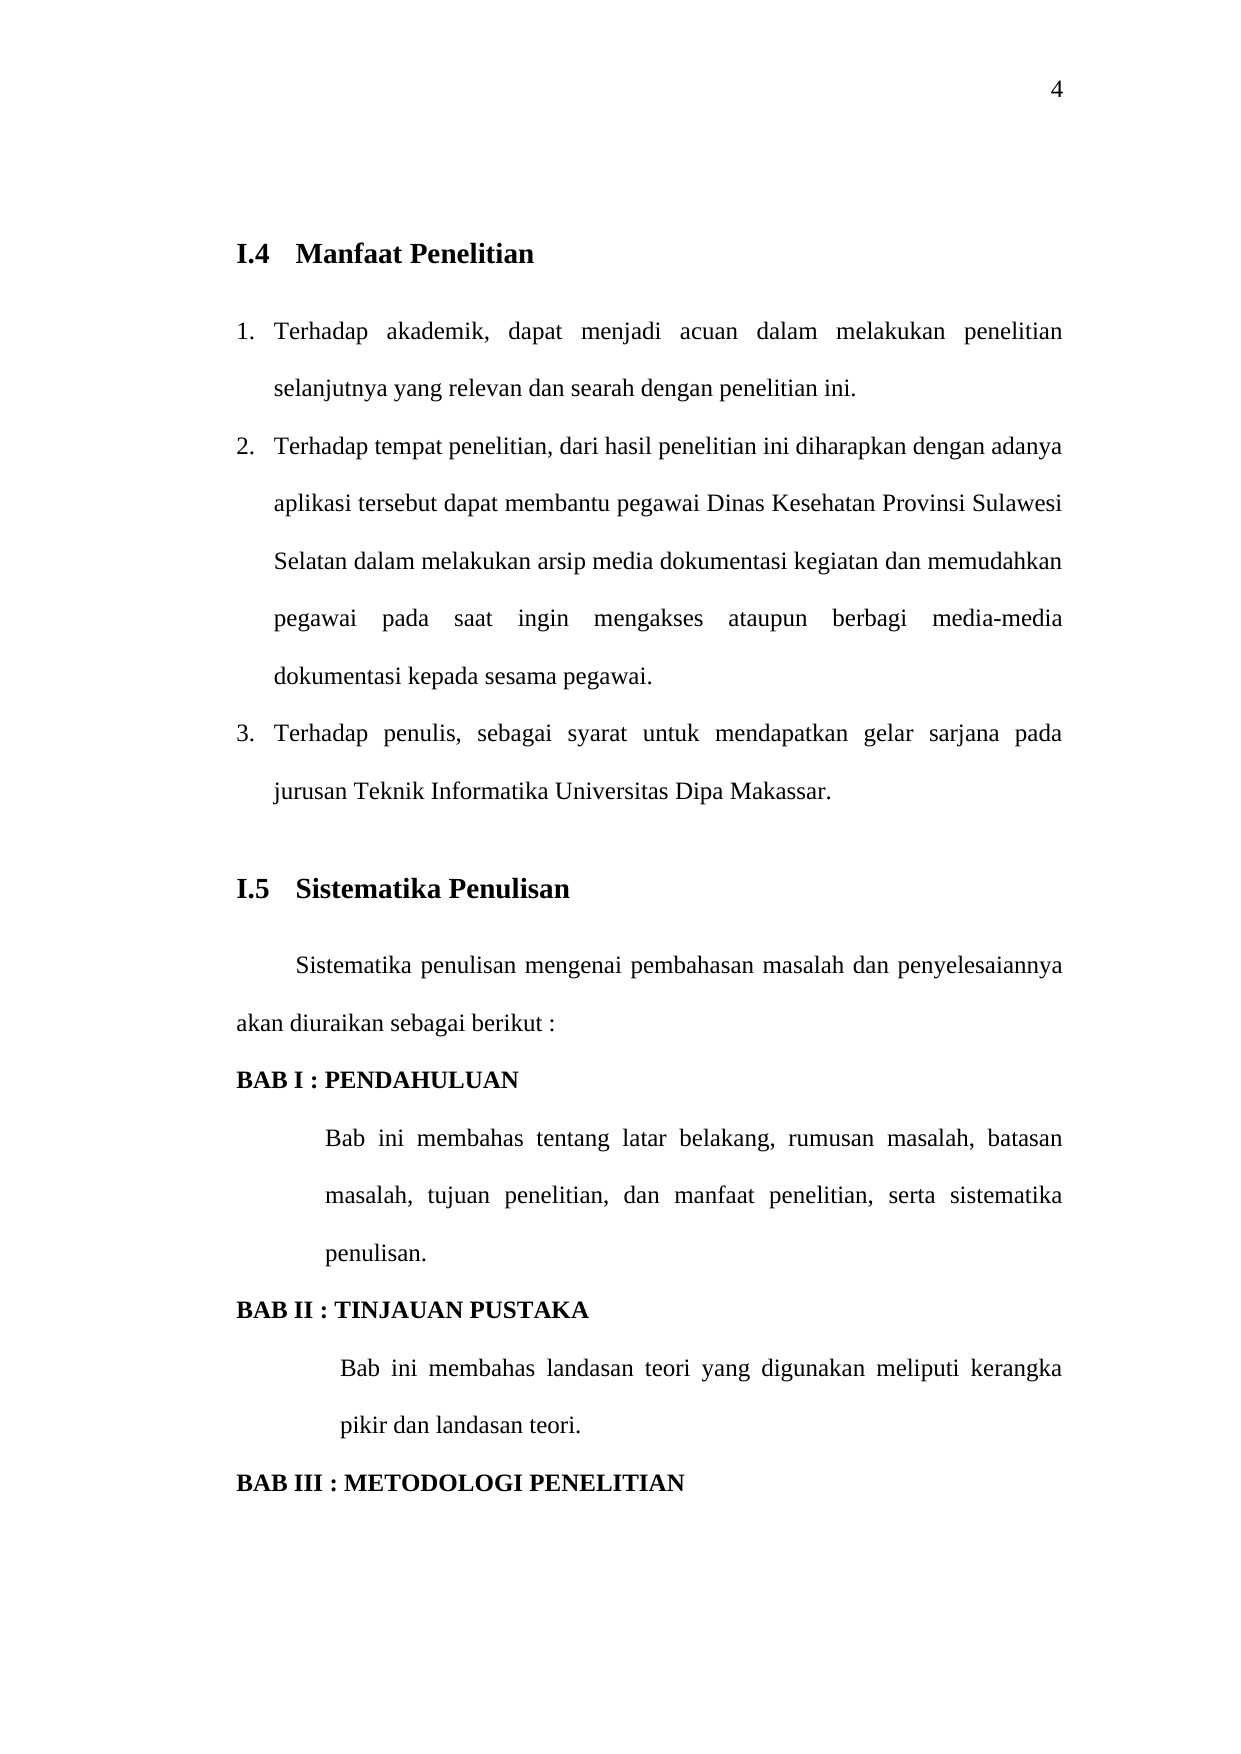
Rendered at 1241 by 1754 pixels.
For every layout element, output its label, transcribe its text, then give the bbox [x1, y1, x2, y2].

list Terhadap penulis, sebagai syarat untuk mendapatkan gelar sarjana pada jurusan Teknik Informatika Universitas Dipa Makassar. [236, 718, 1063, 804]
subtitle Manfaat Penelitian [236, 236, 1063, 270]
list Terhadap akademik, dapat menjadi acuan dalam melakukan penelitian selanjutnya yang relevan dan searah dengan penelitian ini. [236, 316, 1063, 402]
text Bab ini membahas tentang latar belakang, rumusan masalah, batasan masalah, tujuan penelitian, dan manfaat penelitian, serta sistematika penulisan. [325, 1123, 1063, 1267]
subtitle Sistematika Penulisan [236, 871, 1063, 904]
text BAB II : TINJAUAN PUSTAKA [236, 1295, 1063, 1324]
text BAB I : PENDAHULUAN [236, 1065, 1063, 1094]
text BAB III : METODOLOGI PENELITIAN [236, 1468, 1063, 1497]
list Terhadap tempat penelitian, dari hasil penelitian ini diharapkan dengan adanya aplikasi tersebut dapat membantu pegawai Dinas Kesehatan Provinsi Sulawesi Selatan dalam melakukan arsip media dokumentasi kegiatan dan memudahkan pegawai pada saat ingin mengakses ataupun berbagi media-media dokumentasi kepada sesama pegawai. [236, 431, 1063, 689]
text Sistematika penulisan mengenai pembahasan masalah dan penyelesaiannya akan diuraikan sebagai berikut : [236, 950, 1063, 1037]
text Bab ini membahas landasan teori yang digunakan meliputi kerangka pikir dan landasan teori. [340, 1353, 1063, 1439]
